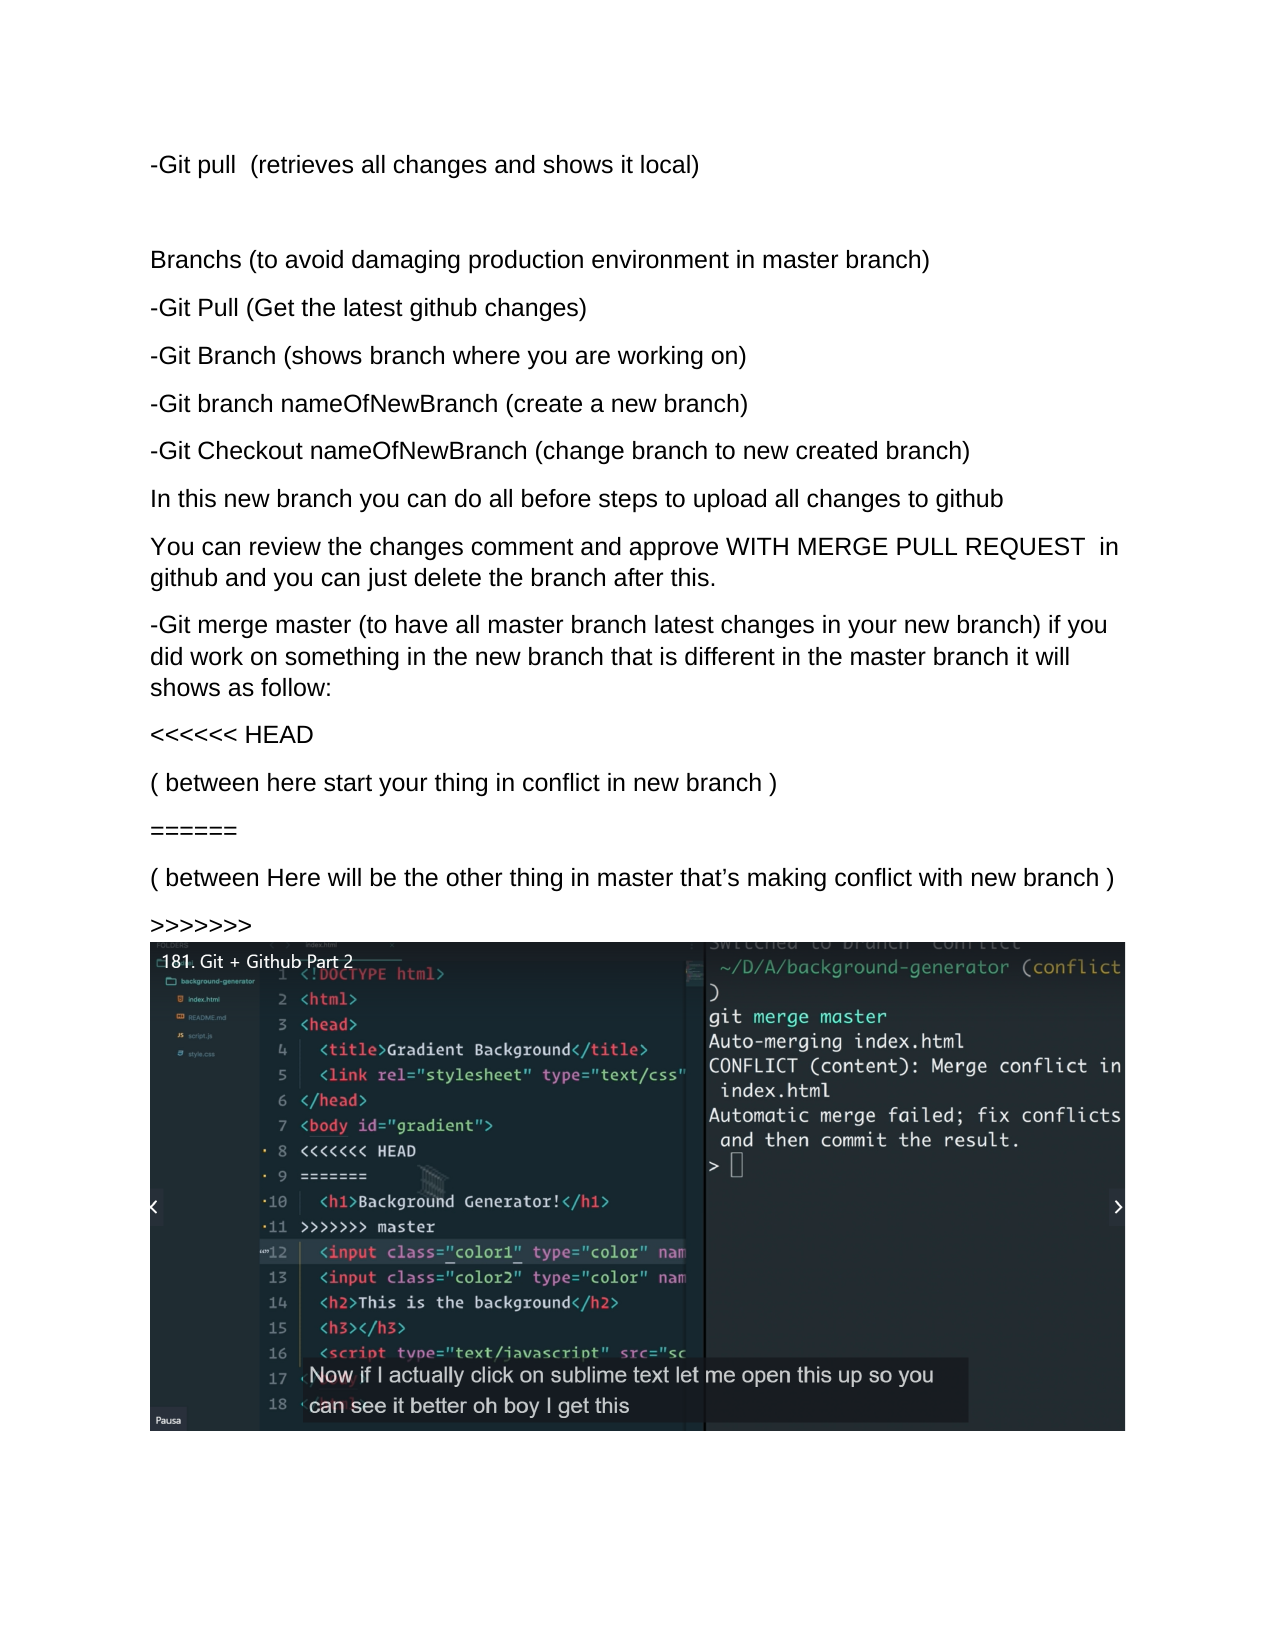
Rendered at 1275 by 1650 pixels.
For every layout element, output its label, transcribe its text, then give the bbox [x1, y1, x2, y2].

text ( between Here will be the other thing in master that’s making conflict with new branch ) [150, 863, 1125, 892]
text <<<<<< HEAD [150, 720, 1125, 749]
text -Git Checkout nameOfNewBranch (change branch to new created branch) [150, 436, 1125, 465]
picture [150, 942, 1125, 1431]
text -Git Pull (Get the latest github changes) [150, 293, 1125, 322]
text You can review the changes comment and approve WITH MERGE PULL REQUEST in github and you can just delete the branch after this. [150, 532, 1125, 591]
text -Git branch nameOfNewBranch (create a new branch) [150, 388, 1125, 417]
text ( between here start your thing in conflict in new branch ) [150, 768, 1125, 797]
text >>>>>>> [150, 911, 1125, 942]
text -Git merge master (to have all master branch latest changes in your new branch) if you did work on something in the new branch that is different in the master branch it will shows as follow: [150, 610, 1125, 701]
text ====== [150, 816, 1125, 844]
text In this new branch you can do all before steps to upload all changes to github [150, 484, 1125, 513]
text -Git Branch (shows branch where you are working on) [150, 341, 1125, 369]
text -Git pull (retrieves all changes and shows it local) [150, 150, 1125, 179]
text Branchs (to avoid damaging production environment in master branch) [150, 245, 1125, 274]
